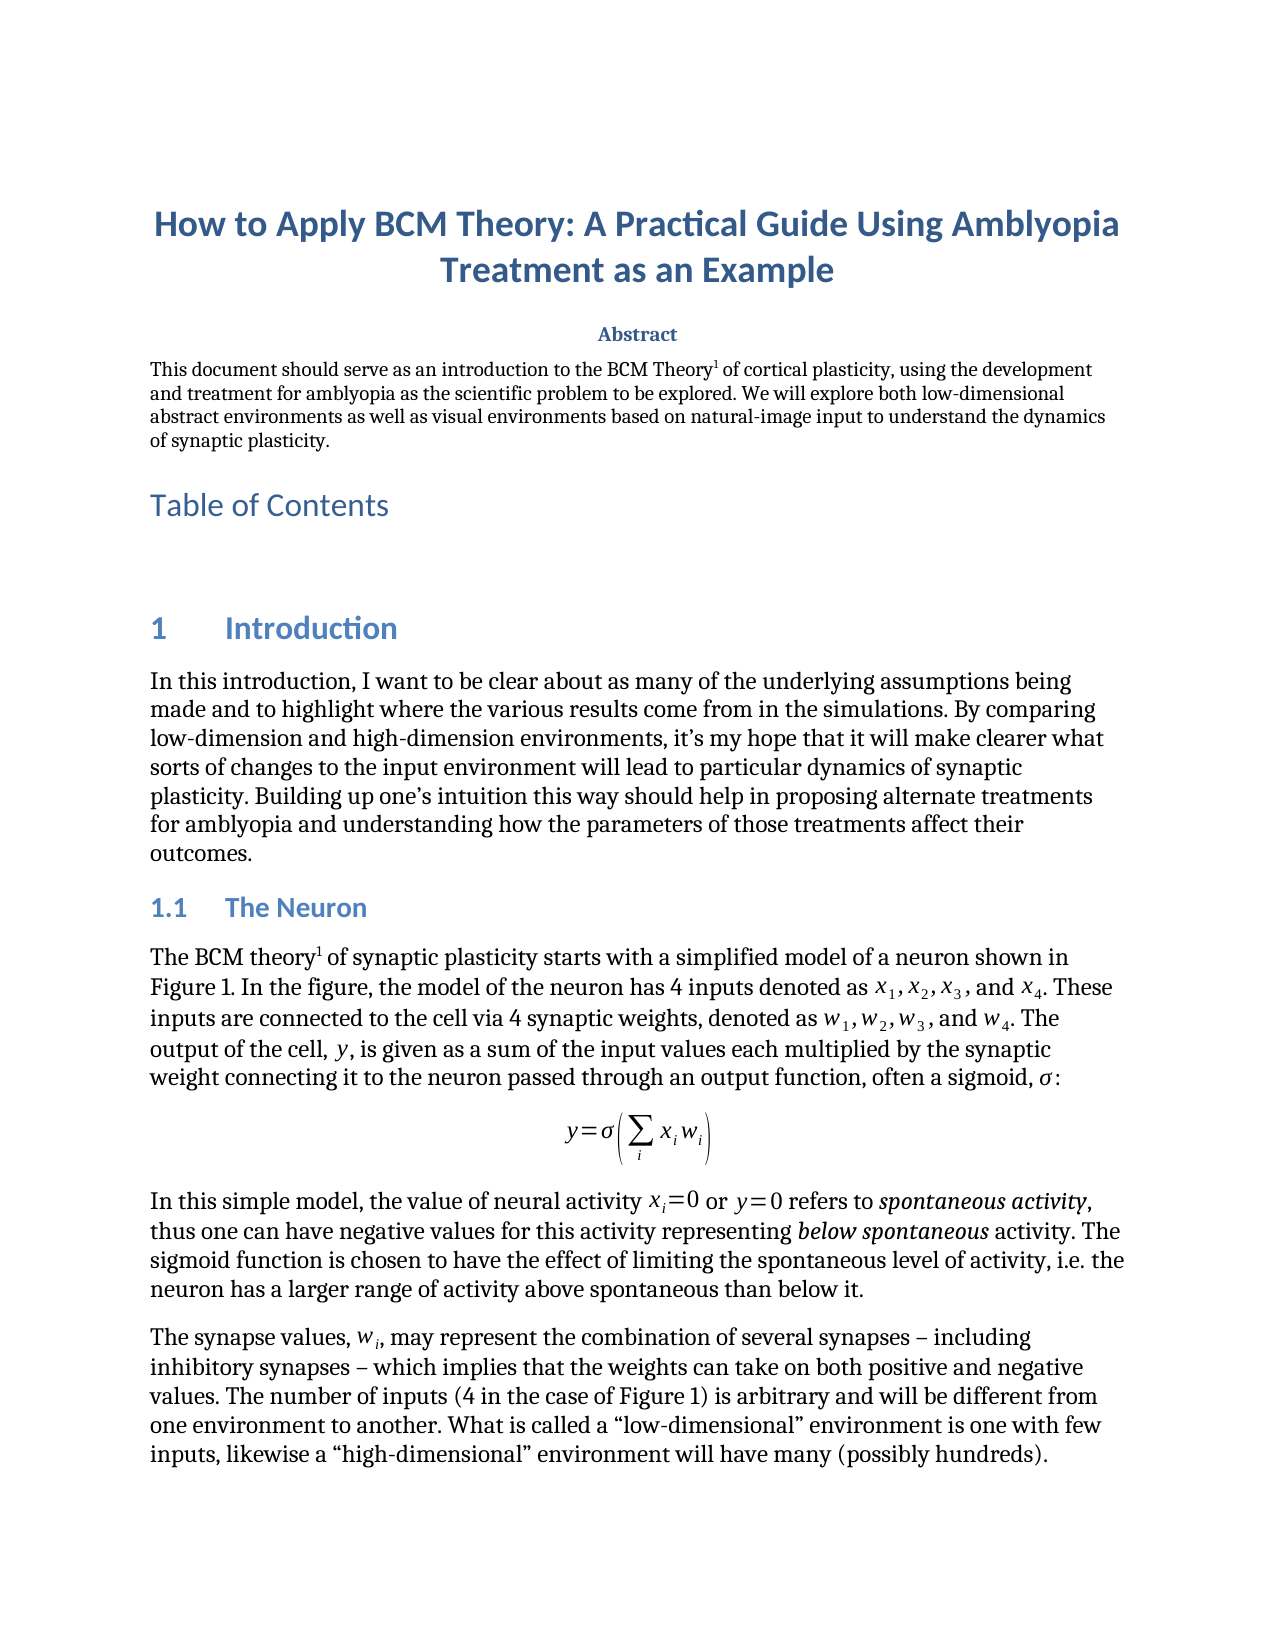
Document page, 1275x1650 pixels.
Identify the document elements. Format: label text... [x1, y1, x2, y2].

title How to Apply BCM Theory: A Practical Guide Using Amblyopia Treatment as an Example [150, 200, 1125, 292]
text In this introduction, I want to be clear about as many of the underlying assumptions being made and to highlight where the various results come from in the simulations. By comparing low-dimension and high-dimension environments, it’s my hope that it will make clearer what sorts of changes to the input environment will lead to particular dynamics of synaptic plasticity. Building up one’s intuition this way should help in proposing alternate treatments for amblyopia and understanding how the parameters of those treatments affect their outcomes. [150, 667, 1125, 868]
text This document should serve as an introduction to the BCM Theory1 of cortical plasticity, using the development and treatment for amblyopia as the scientific problem to be explored. We will explore both low-dimensional abstract environments as well as visual environments based on natural-image input to understand the dynamics of synaptic plasticity. [150, 357, 1125, 453]
text In this simple model, the value of neural activity or refers to spontaneous activity, thus one can have negative values for this activity representing below spontaneous activity. The sigmoid function is chosen to have the effect of limiting the spontaneous level of activity, i.e. the neuron has a larger range of activity above spontaneous than below it. [150, 1186, 1125, 1303]
subtitle 1.1 The Neuron [150, 889, 1125, 924]
text The synapse values, , may represent the combination of several synapses – including inhibitory synapses – which implies that the weights can take on both positive and negative values. The number of inputs (4 in the case of Figure 1) is arbitrary and will be different from one environment to another. What is called a “low-dimensional” environment is one with few inputs, likewise a “high-dimensional” environment will have many (possibly hundreds). [150, 1322, 1125, 1468]
subtitle 1 Introduction [150, 607, 1125, 648]
title Abstract [150, 323, 1125, 347]
text The BCM theory1 of synaptic plasticity starts with a simplified model of a neuron shown in Figure 1. In the figure, the model of the neuron has 4 inputs denoted as and . These inputs are connected to the cell via 4 synaptic weights, denoted as and . The output of the cell, , is given as a sum of the input values each multiplied by the synaptic weight connecting it to the neuron passed through an output function, often a sigmoid, : [150, 943, 1125, 1092]
